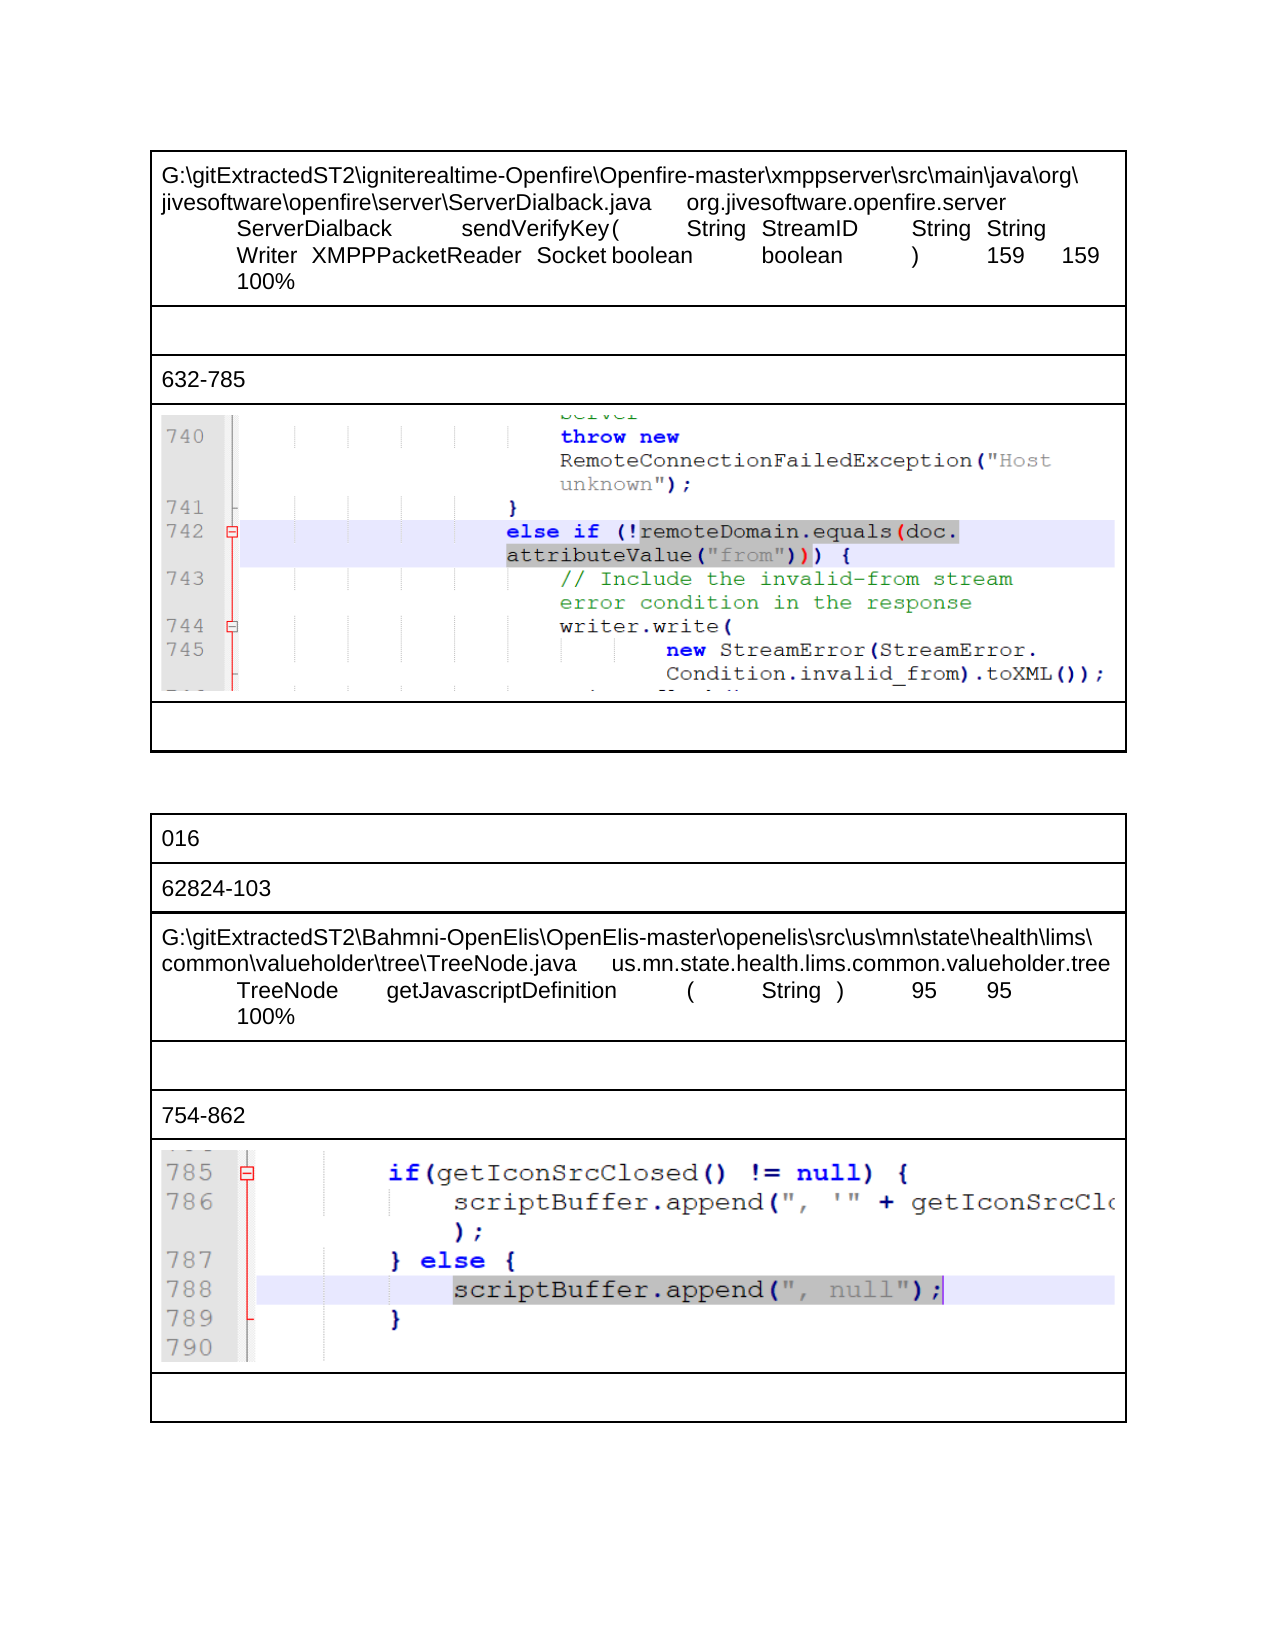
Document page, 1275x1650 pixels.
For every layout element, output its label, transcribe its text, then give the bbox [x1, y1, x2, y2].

table_cell 62824-103 [152, 864, 1125, 911]
table_header 016 [152, 815, 1125, 862]
table_cell [152, 1374, 1125, 1421]
table_cell [152, 405, 1125, 701]
table_cell [152, 307, 1125, 354]
picture [161, 1150, 1115, 1362]
table_cell [152, 703, 1125, 750]
table_cell 632-785 [152, 356, 1125, 403]
table_cell [152, 1042, 1125, 1089]
picture [161, 415, 1115, 691]
table_cell 754-862 [152, 1091, 1125, 1138]
table_cell G:\gitExtractedST2\igniterealtime-Openfire\Openfire-master\xmppserver\src\main\java\org\jivesoftware\openfire\server\ServerDialback.java org.jivesoftware.openfire.server ServerDialback sendVerifyKey ( String StreamID String String Writer XMPPPacketReader Socket boolean boolean ) 159 159 100% [152, 152, 1125, 305]
table_cell G:\gitExtractedST2\Bahmni-OpenElis\OpenElis-master\openelis\src\us\mn\state\health\lims\common\valueholder\tree\TreeNode.java us.mn.state.health.lims.common.valueholder.tree TreeNode getJavascriptDefinition ( String ) 95 95 100% [152, 914, 1125, 1040]
table_cell [152, 1140, 1125, 1372]
